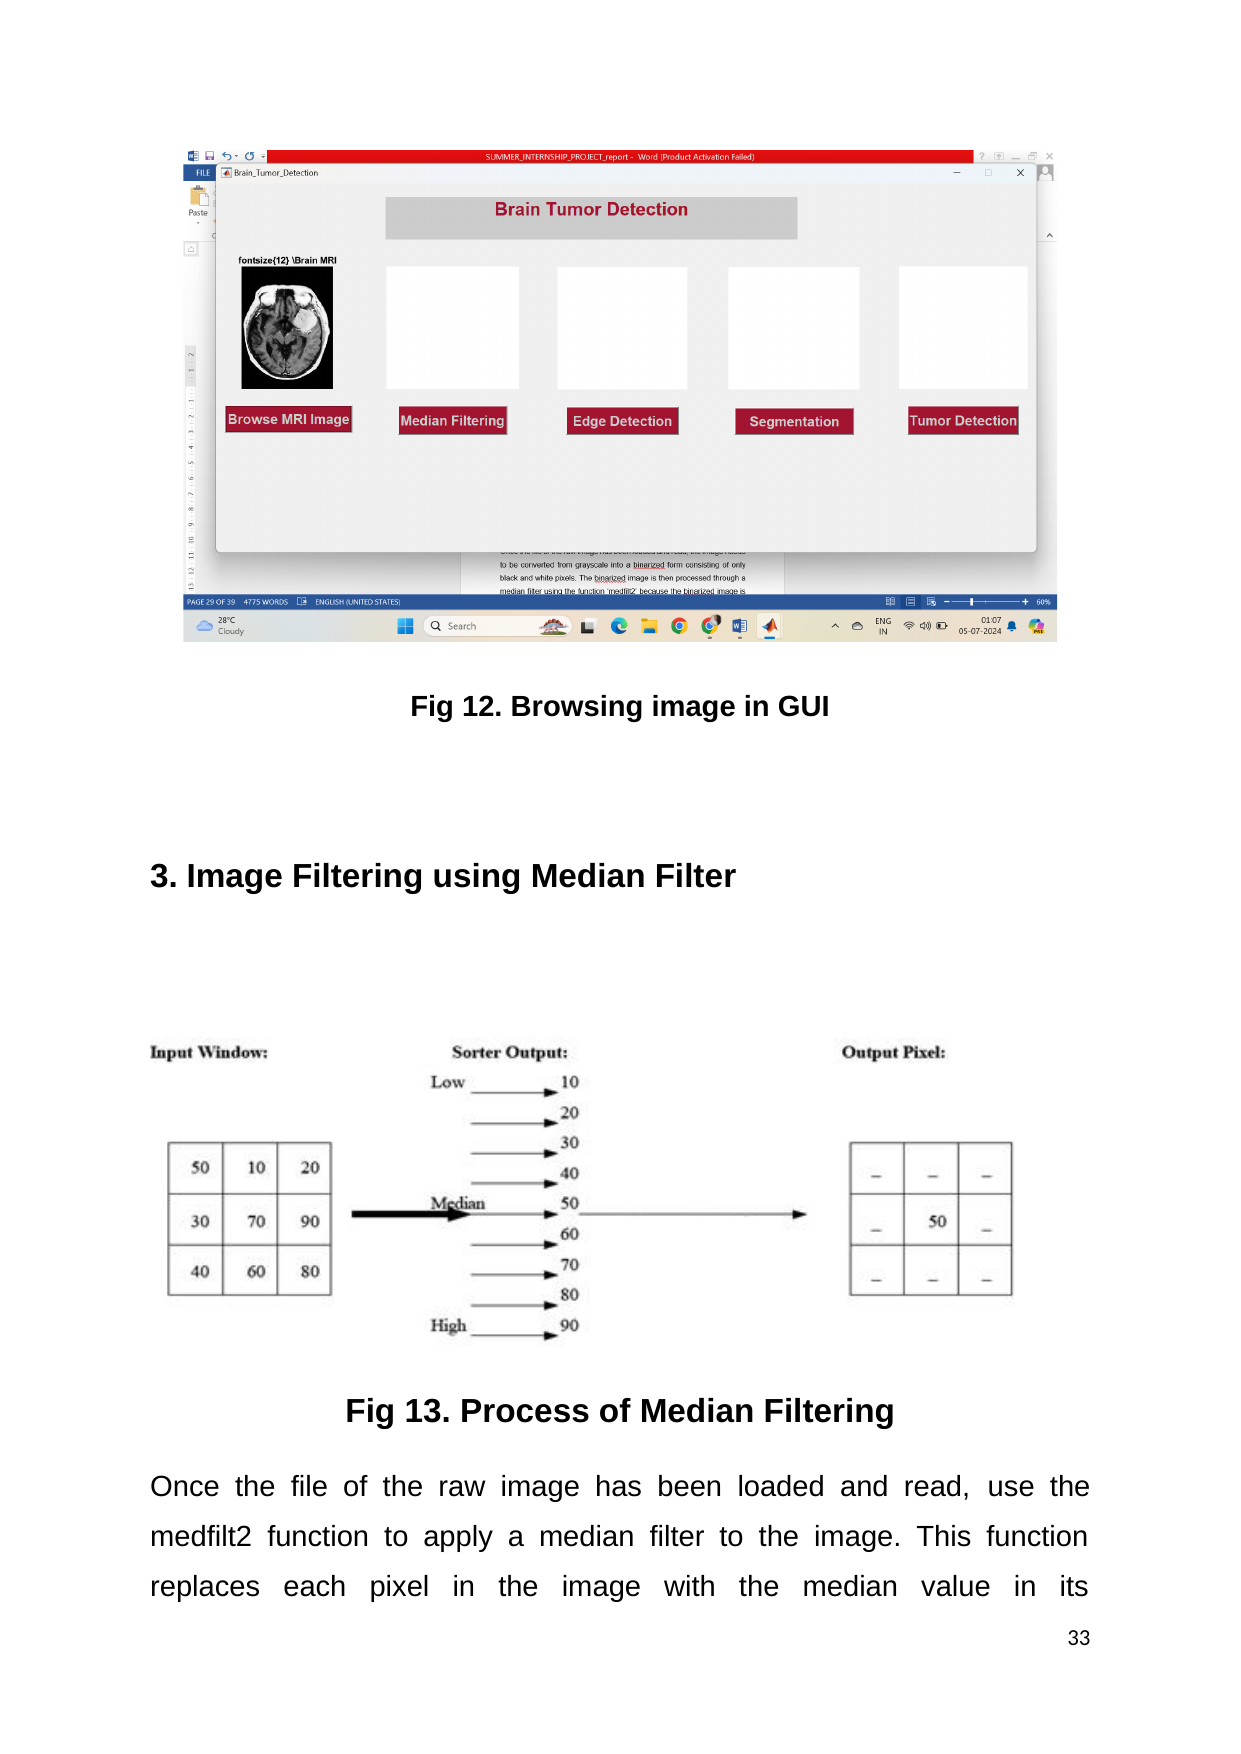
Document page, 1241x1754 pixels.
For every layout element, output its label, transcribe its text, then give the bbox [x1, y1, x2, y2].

picture [150, 1012, 1019, 1354]
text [150, 1469, 1090, 1603]
text Fig 13. Process of Median Filtering [150, 1391, 1090, 1429]
text 3. Image Filtering using Median Filter [150, 856, 1090, 894]
text Fig 12. Browsing image in GUI [150, 689, 1090, 722]
picture [183, 150, 1058, 642]
